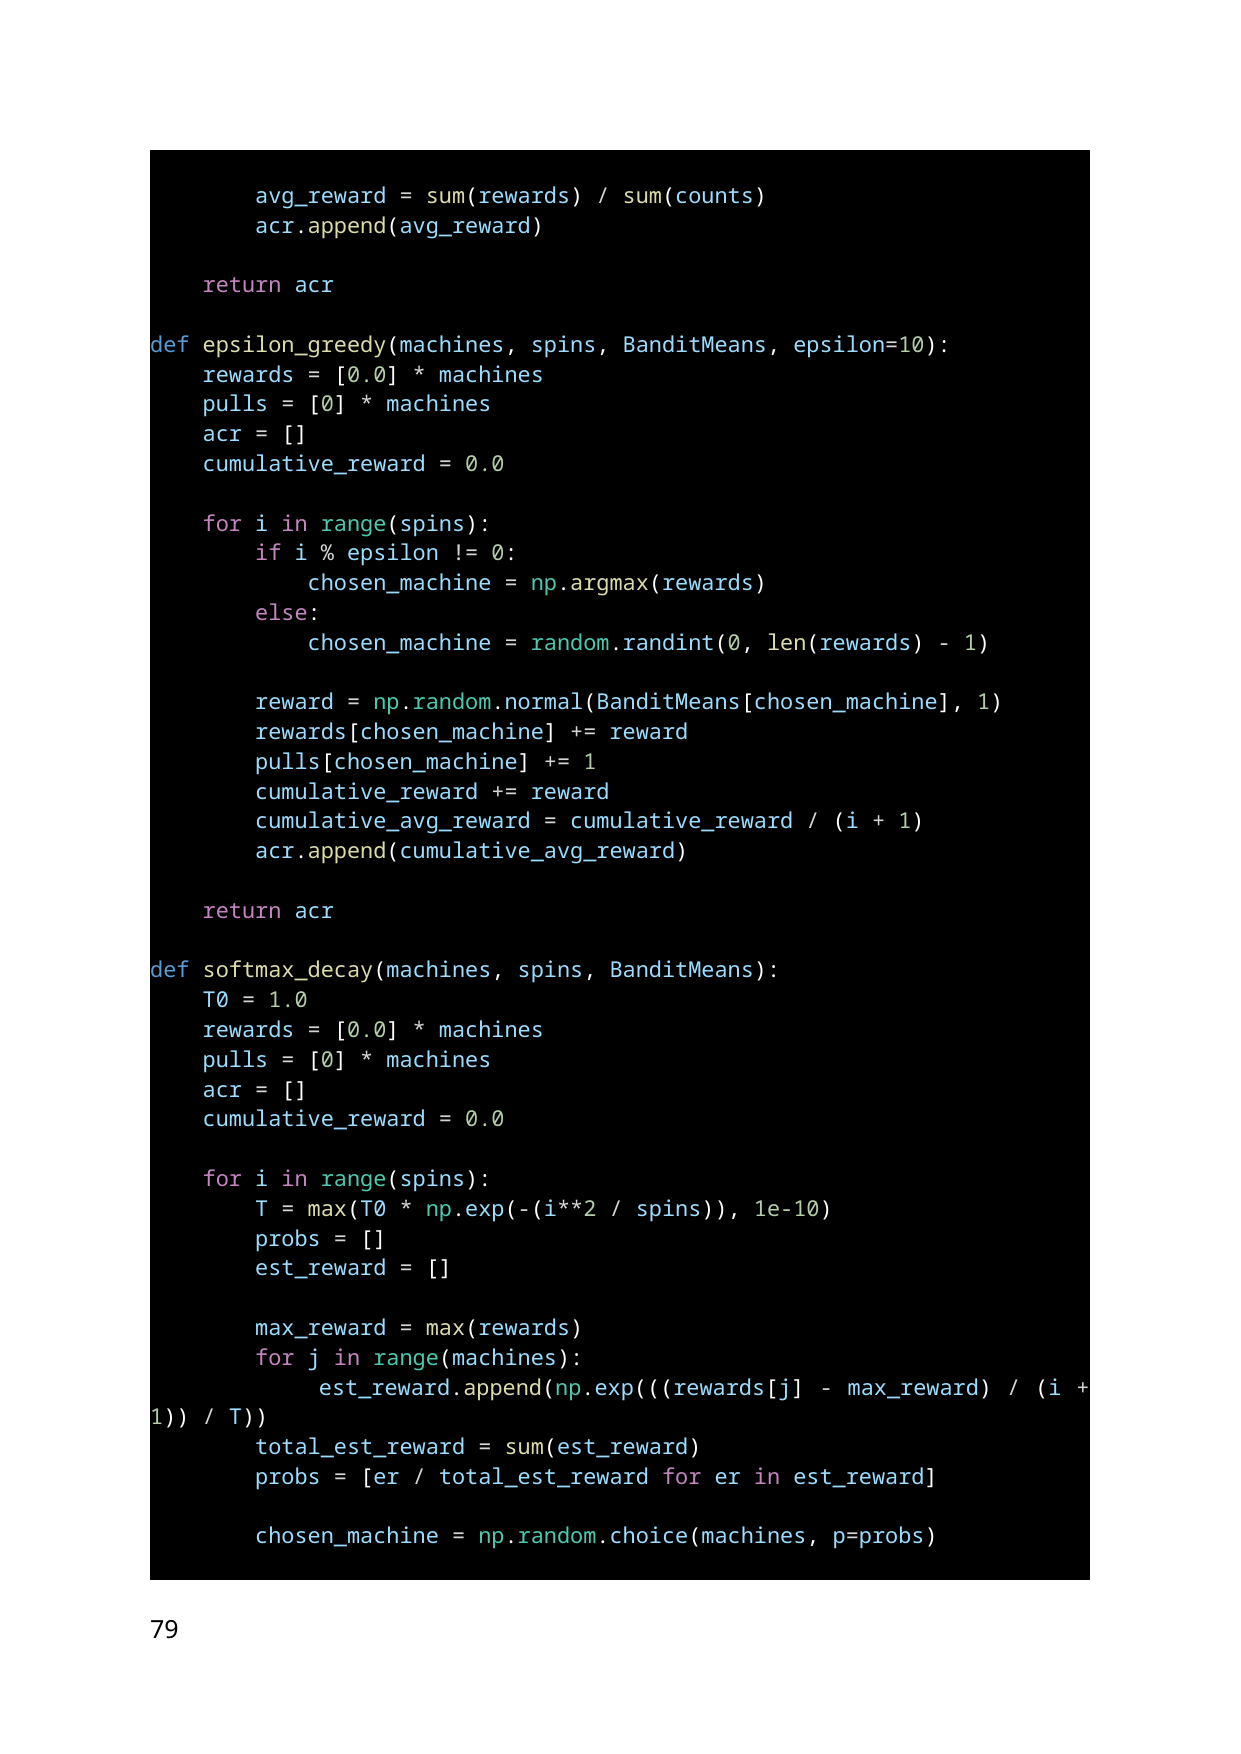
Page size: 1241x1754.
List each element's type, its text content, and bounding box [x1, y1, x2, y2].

text pulls[chosen_machine] += 1 [150, 746, 1090, 776]
text cumulative_reward = 0.0 [150, 448, 1090, 478]
text rewards[chosen_machine] += reward [150, 716, 1090, 746]
text avg_reward = sum(rewards) / sum(counts) [150, 180, 1090, 209]
text pulls = [0] * machines [150, 1044, 1090, 1073]
text T0 = 1.0 [150, 984, 1090, 1014]
text return acr [150, 895, 1090, 924]
text probs = [] [150, 1222, 1090, 1252]
text rewards = [0.0] * machines [150, 358, 1090, 388]
text def softmax_decay(machines, spins, BanditMeans): [150, 954, 1090, 984]
text acr = [] [150, 418, 1090, 448]
text acr.append(cumulative_avg_reward) [150, 835, 1090, 865]
text for i in range(spins): [150, 507, 1090, 537]
text est_reward.append(np.exp(((rewards[j] - max_reward) / (i + 1)) / T)) [150, 1371, 1090, 1431]
text for i in range(spins): [150, 1163, 1090, 1193]
text chosen_machine = random.randint(0, len(rewards) - 1) [150, 627, 1090, 656]
text chosen_machine = np.argmax(rewards) [150, 567, 1090, 597]
text else: [150, 597, 1090, 627]
text reward = np.random.normal(BanditMeans[chosen_machine], 1) [150, 686, 1090, 716]
text cumulative_reward += reward [150, 776, 1090, 805]
text est_reward = [] [150, 1252, 1090, 1282]
text chosen_machine = np.random.choice(machines, p=probs) [150, 1520, 1090, 1550]
text if i % epsilon != 0: [150, 537, 1090, 567]
text max_reward = max(rewards) [150, 1312, 1090, 1342]
text acr.append(avg_reward) [150, 209, 1090, 239]
text pulls = [0] * machines [150, 388, 1090, 418]
text for j in range(machines): [150, 1342, 1090, 1371]
text def epsilon_greedy(machines, spins, BanditMeans, epsilon=10): [150, 329, 1090, 358]
text rewards = [0.0] * machines [150, 1014, 1090, 1044]
text acr = [] [150, 1073, 1090, 1103]
text return acr [150, 269, 1090, 299]
text cumulative_avg_reward = cumulative_reward / (i + 1) [150, 805, 1090, 835]
text probs = [er / total_est_reward for er in est_reward] [150, 1461, 1090, 1491]
text total_est_reward = sum(est_reward) [150, 1431, 1090, 1461]
text T = max(T0 * np.exp(-(i**2 / spins)), 1e-10) [150, 1193, 1090, 1222]
text cumulative_reward = 0.0 [150, 1103, 1090, 1133]
